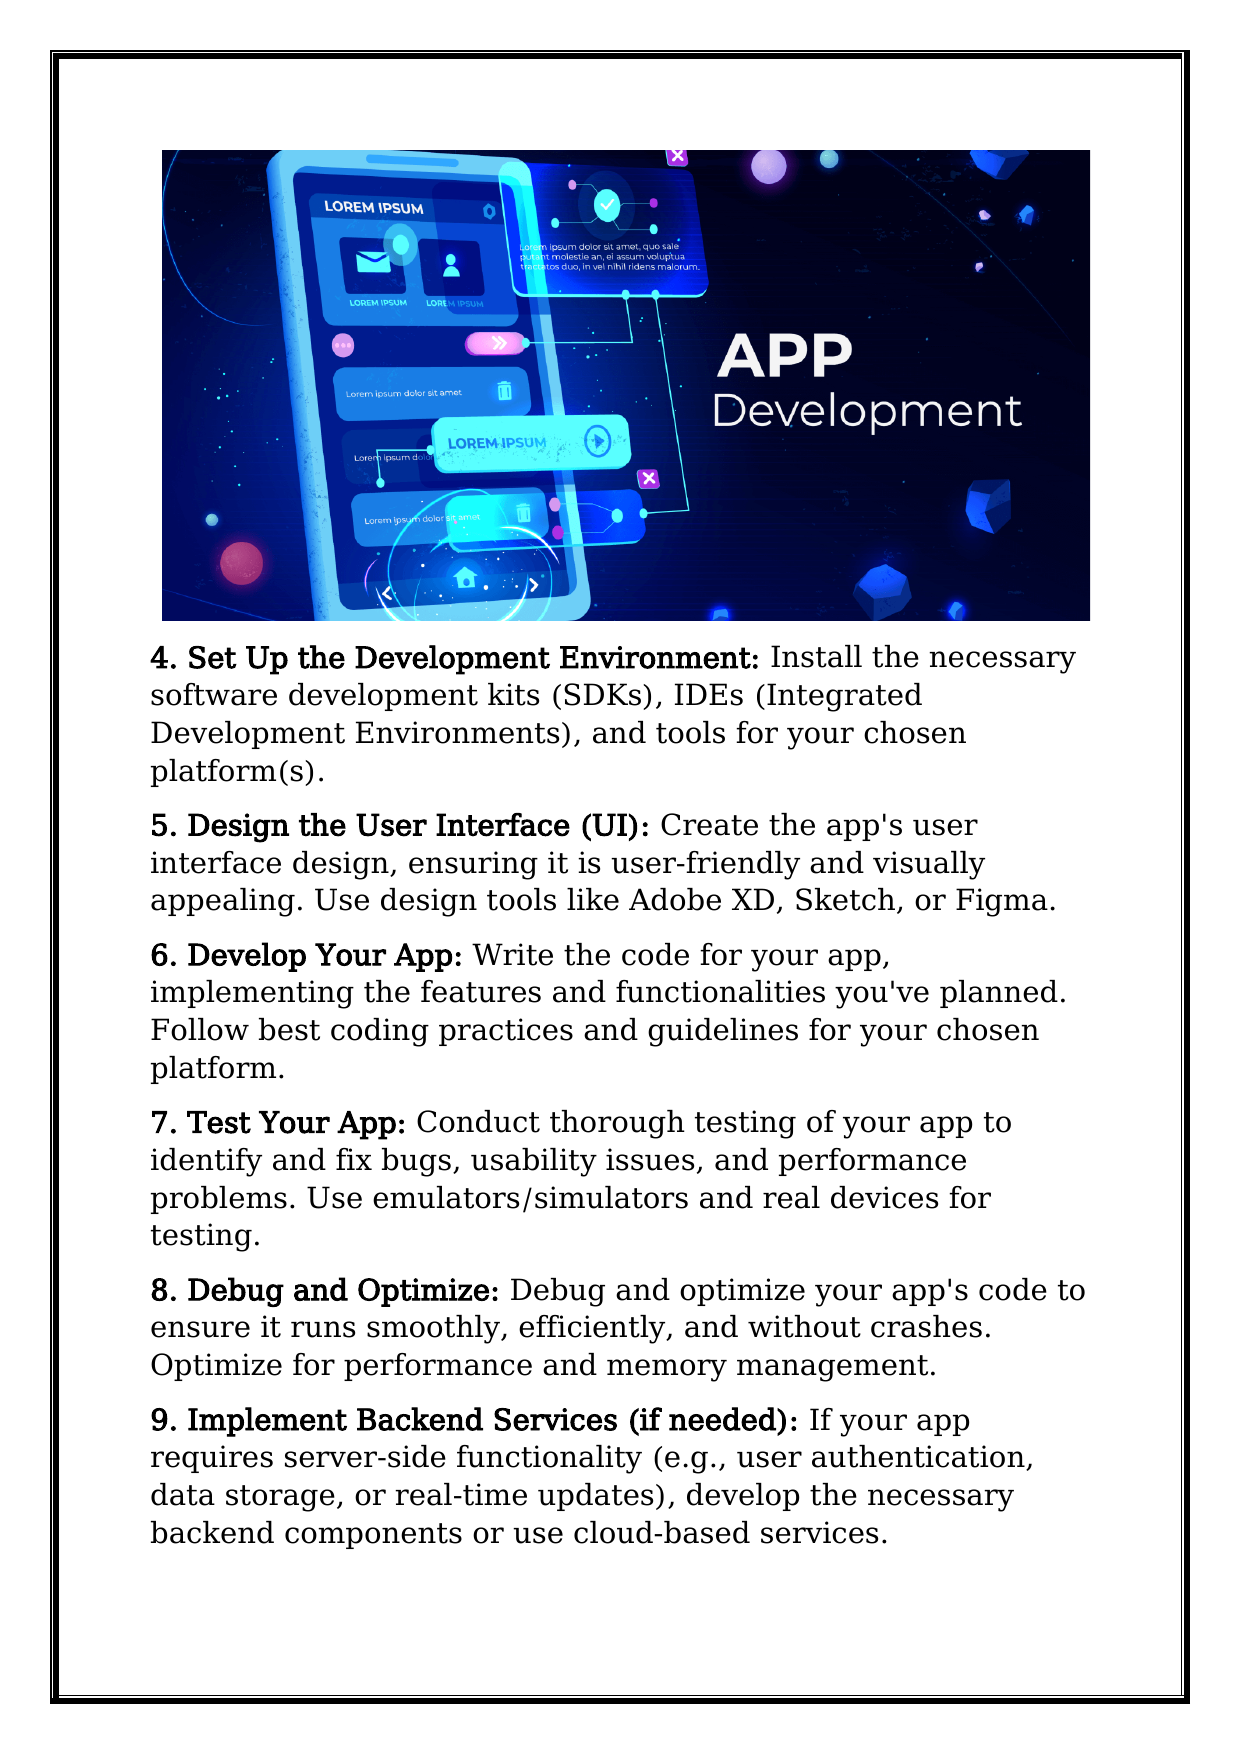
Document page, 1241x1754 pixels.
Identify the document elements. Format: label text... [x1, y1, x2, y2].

text 9. Implement Backend Services (if needed): If your app requires server-side functionality (e.g., user authentication, data storage, or real-time updates), develop the necessary backend components or use cloud-based services. [150, 1401, 1090, 1549]
text 5. Design the User Interface (UI): Create the app's user interface design, ensuring it is user-friendly and visually appealing. Use design tools like Adobe XD, Sketch, or Figma. [150, 806, 1090, 917]
text 8. Debug and Optimize: Debug and optimize your app's code to ensure it runs smoothly, efficiently, and without crashes. Optimize for performance and memory management. [150, 1271, 1090, 1382]
text 6. Develop Your App: Write the code for your app, implementing the features and functionalities you've planned. Follow best coding practices and guidelines for your chosen platform. [150, 936, 1090, 1084]
picture [150, 150, 1091, 621]
text 4. Set Up the Development Environment: Install the necessary software development kits (SDKs), IDEs (Integrated Development Environments), and tools for your chosen platform(s). [150, 639, 1090, 787]
text 7. Test Your App: Conduct thorough testing of your app to identify and fix bugs, usability issues, and performance problems. Use emulators/simulators and real devices for testing. [150, 1104, 1090, 1252]
